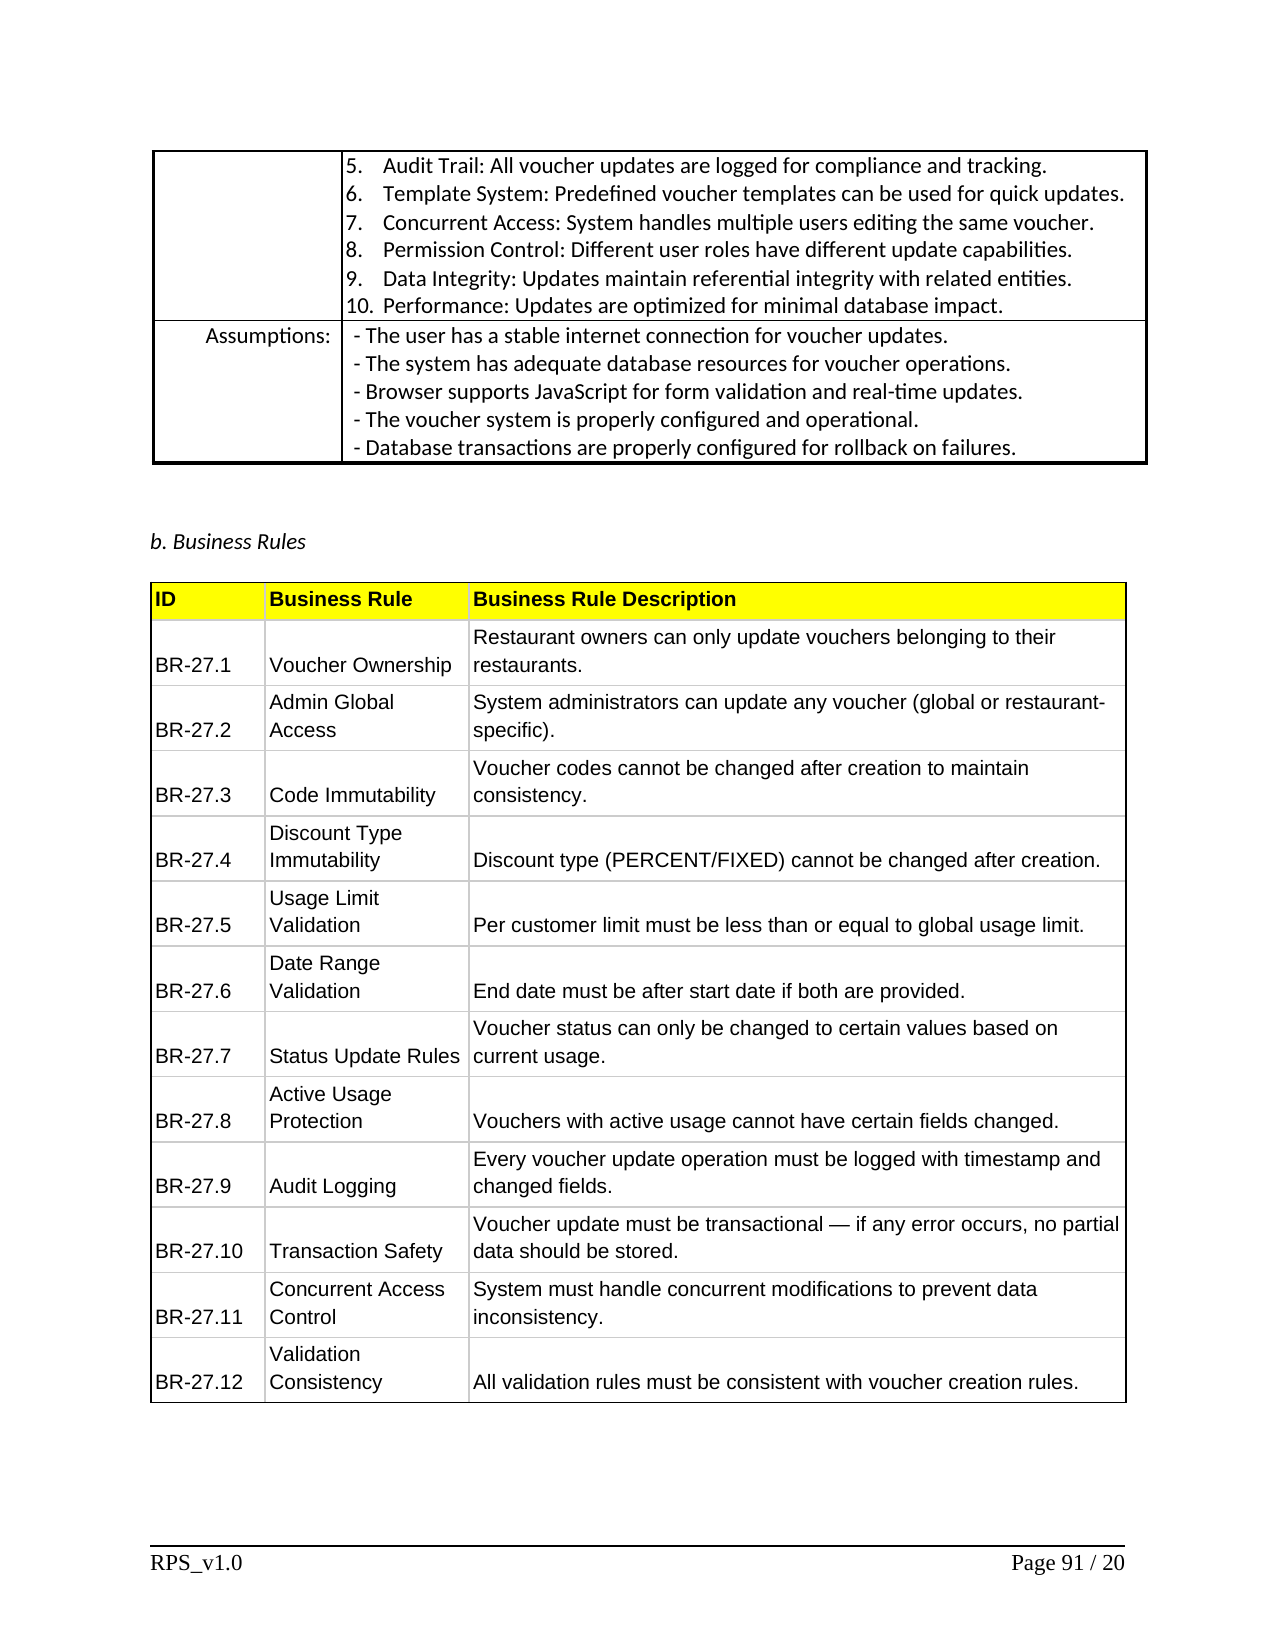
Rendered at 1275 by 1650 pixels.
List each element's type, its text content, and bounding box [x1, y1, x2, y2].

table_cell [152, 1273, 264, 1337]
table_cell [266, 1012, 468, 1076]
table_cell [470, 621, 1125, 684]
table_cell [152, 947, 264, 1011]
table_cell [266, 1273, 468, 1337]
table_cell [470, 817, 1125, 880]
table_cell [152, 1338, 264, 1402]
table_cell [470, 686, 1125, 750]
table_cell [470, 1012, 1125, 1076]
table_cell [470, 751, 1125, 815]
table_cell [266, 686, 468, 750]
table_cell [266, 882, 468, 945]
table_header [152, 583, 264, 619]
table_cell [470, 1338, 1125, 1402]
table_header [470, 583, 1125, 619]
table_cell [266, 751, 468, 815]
subtitle b. Business Rules [150, 527, 1125, 555]
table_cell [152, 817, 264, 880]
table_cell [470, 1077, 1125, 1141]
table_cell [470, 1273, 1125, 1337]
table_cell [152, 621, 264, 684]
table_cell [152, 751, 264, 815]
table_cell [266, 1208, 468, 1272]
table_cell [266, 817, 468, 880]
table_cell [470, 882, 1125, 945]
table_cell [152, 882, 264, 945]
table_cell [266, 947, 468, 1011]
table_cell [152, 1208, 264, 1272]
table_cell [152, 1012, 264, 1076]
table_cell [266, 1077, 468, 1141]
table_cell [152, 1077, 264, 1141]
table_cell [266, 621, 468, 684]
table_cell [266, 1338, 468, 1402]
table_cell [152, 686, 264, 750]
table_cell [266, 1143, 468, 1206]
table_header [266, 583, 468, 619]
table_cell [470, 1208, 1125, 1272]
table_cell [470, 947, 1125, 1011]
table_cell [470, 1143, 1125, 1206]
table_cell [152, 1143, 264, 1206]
